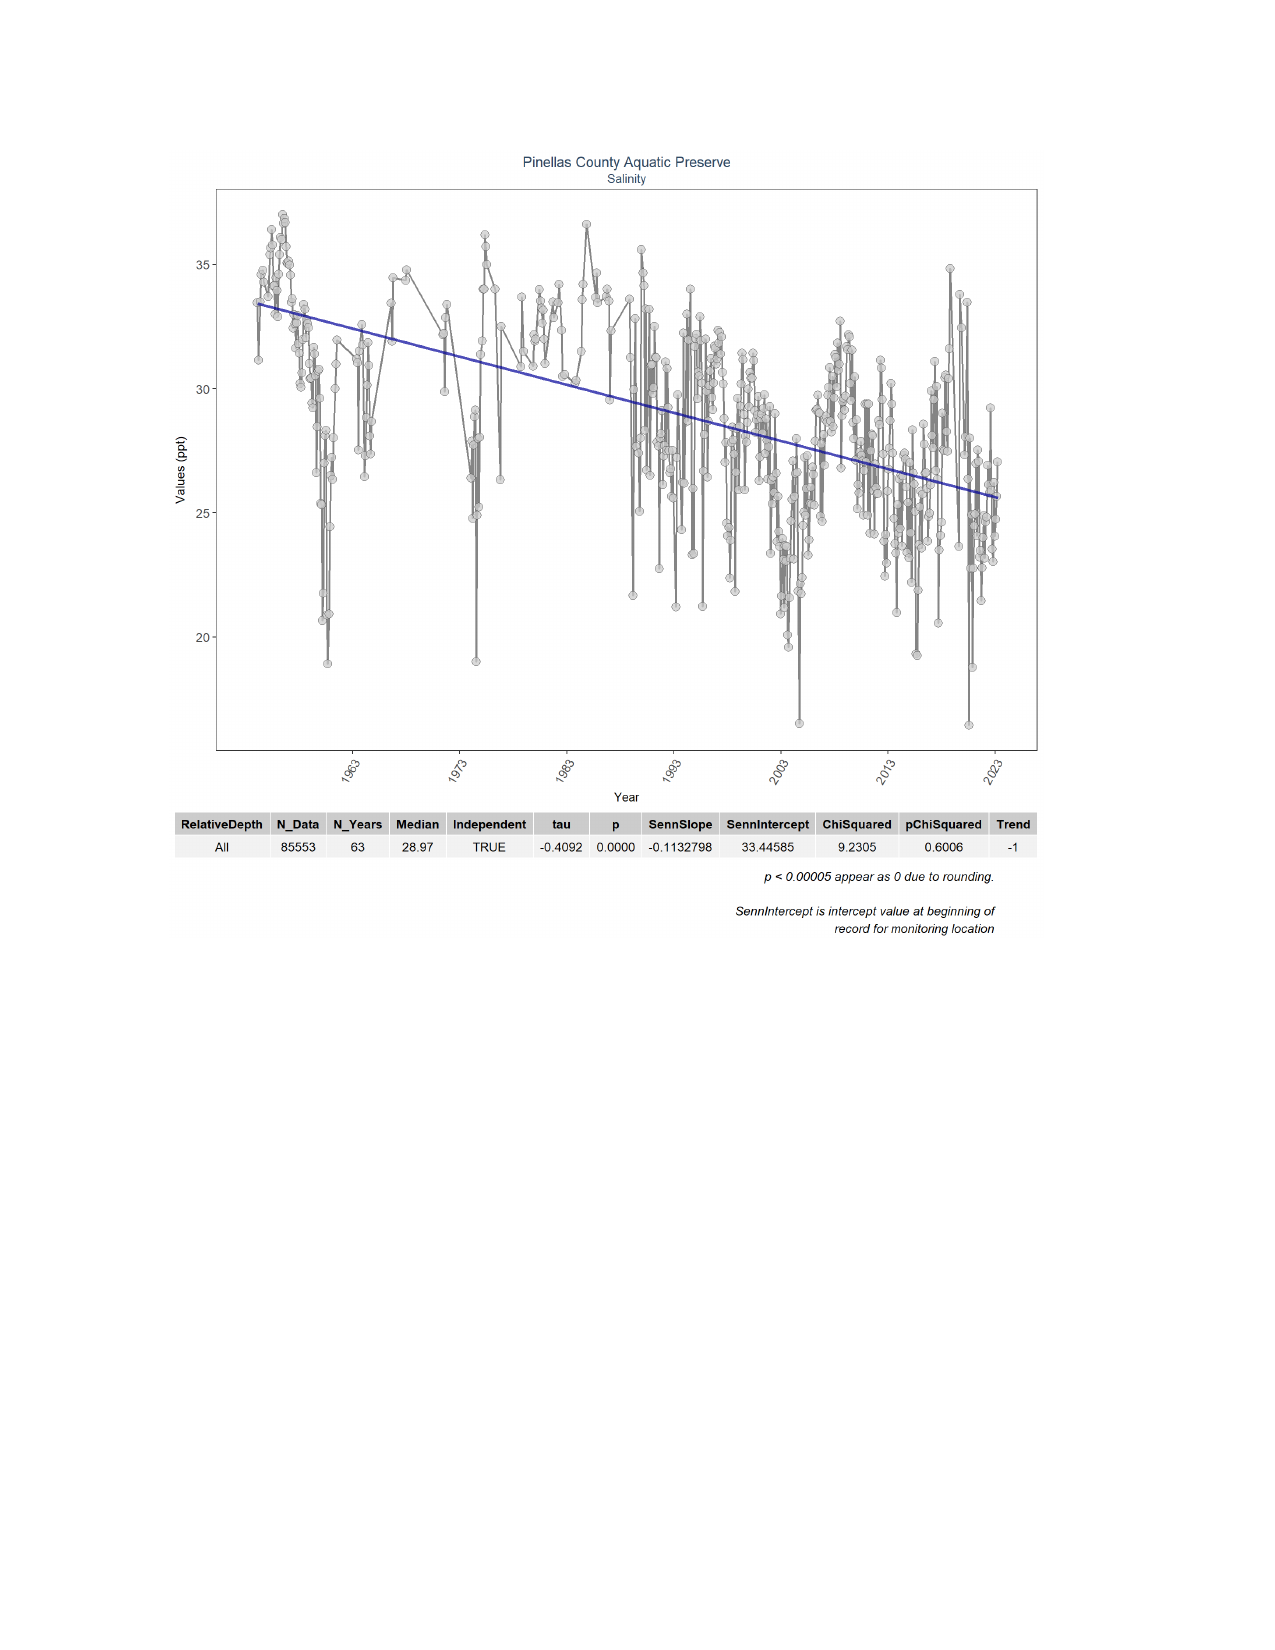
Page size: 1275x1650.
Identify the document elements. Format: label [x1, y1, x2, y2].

picture [168, 150, 1044, 938]
